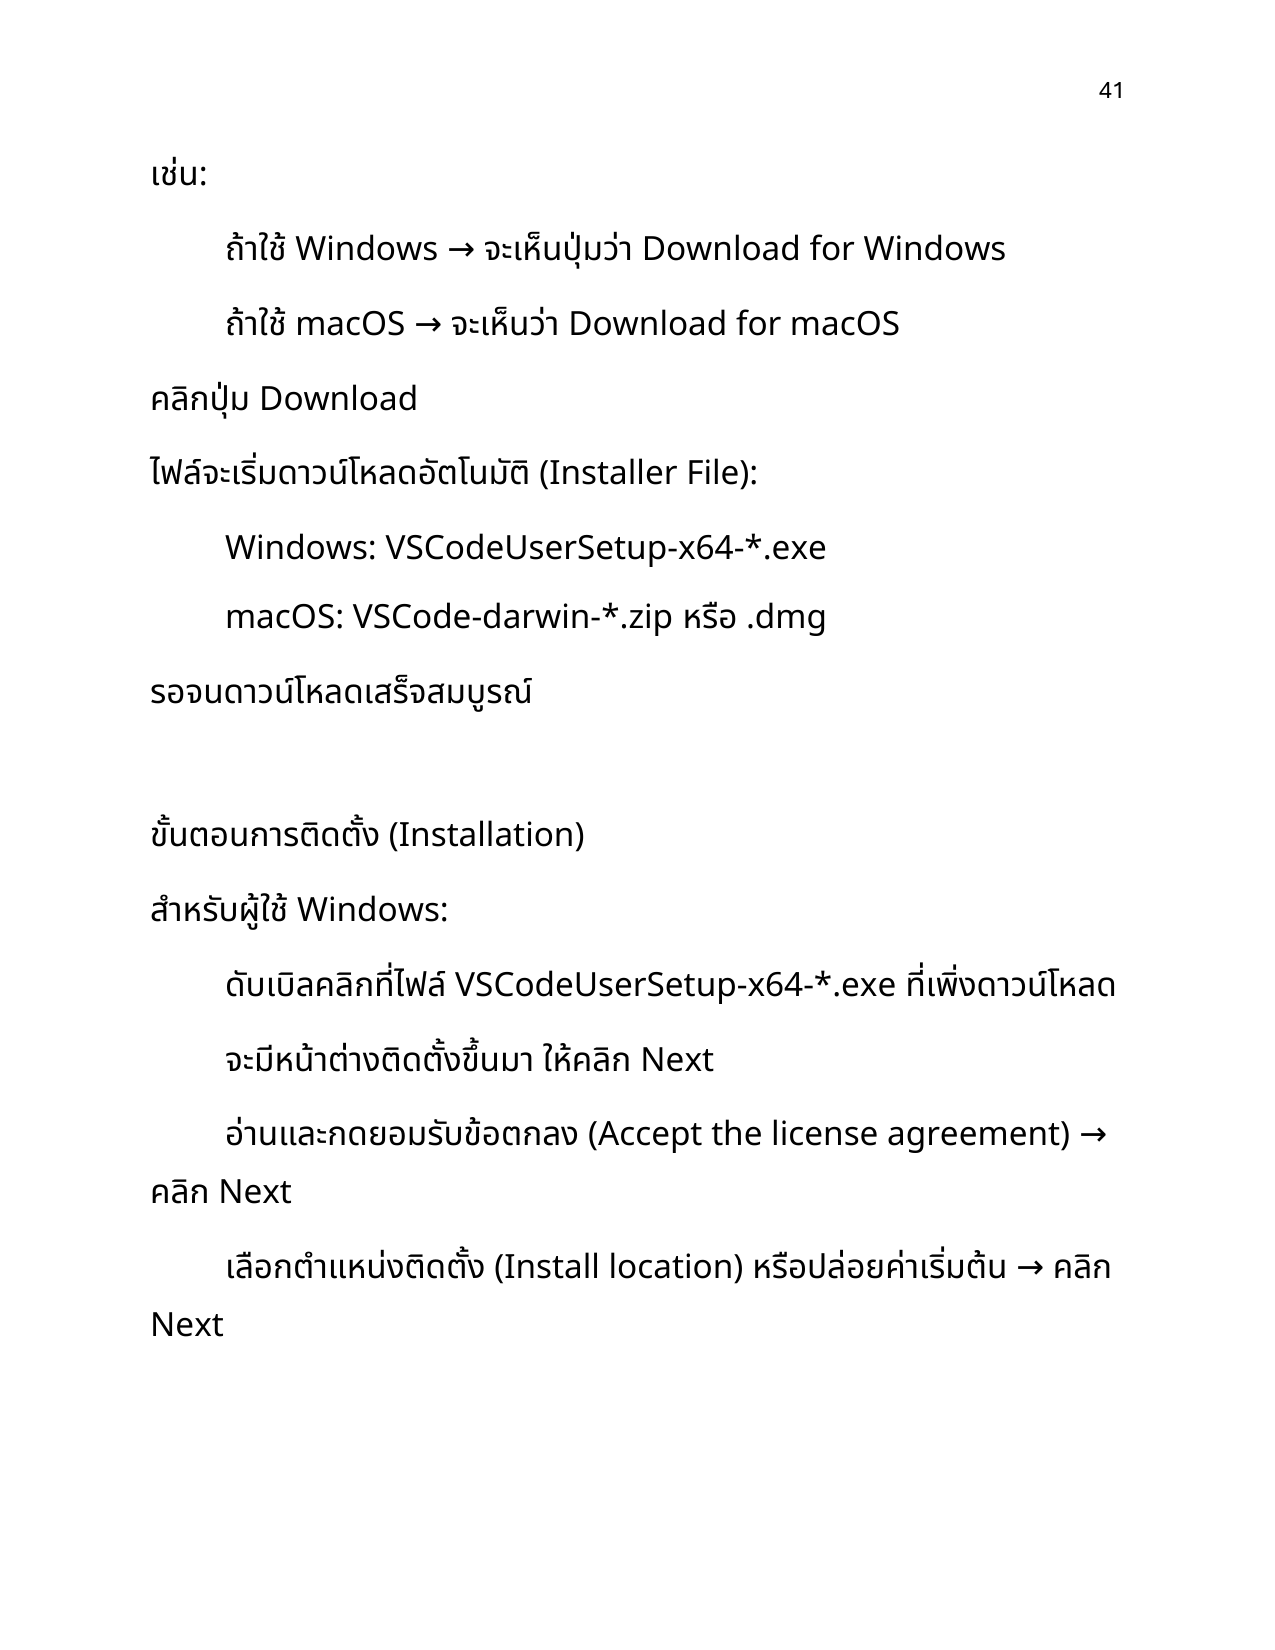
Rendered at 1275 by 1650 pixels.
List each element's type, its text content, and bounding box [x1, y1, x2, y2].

text ไฟล์จะเริ่มดาวน์โหลดอัตโนมัติ (Installer File): [150, 449, 1125, 500]
text เลือกตำแหน่งติดตั้ง (Install location) หรือปล่อยค่าเริ่มต้น คลิก Next [150, 1243, 1125, 1346]
text คลิกปุ่ม Download [150, 374, 1125, 425]
text ถ้าใช้ macOS จะเห็นว่า Download for macOS [150, 299, 1125, 350]
text Windows: VSCodeUserSetup-x64-*.exe [150, 524, 1125, 569]
text จะมีหน้าต่างติดตั้งขึ้นมา ให้คลิก Next [150, 1035, 1125, 1086]
text macOS: VSCode-darwin-*.zip หรือ .dmg [150, 593, 1125, 643]
text ดับเบิลคลิกที่ไฟล์ VSCodeUserSetup-x64-*.exe ที่เพิ่งดาวน์โหลด [150, 961, 1125, 1011]
text ถ้าใช้ Windows จะเห็นปุ่มว่า Download for Windows [150, 225, 1125, 275]
text ขั้นตอนการติดตั้ง (Installation) [150, 811, 1125, 862]
text สำหรับผู้ใช้ Windows: [150, 886, 1125, 936]
text อ่านและกดยอมรับข้อตกลง (Accept the license agreement) คลิก Next [150, 1110, 1125, 1219]
text รอจนดาวน์โหลดเสร็จสมบูรณ์ [150, 668, 1125, 718]
text เช่น: [150, 150, 1125, 201]
